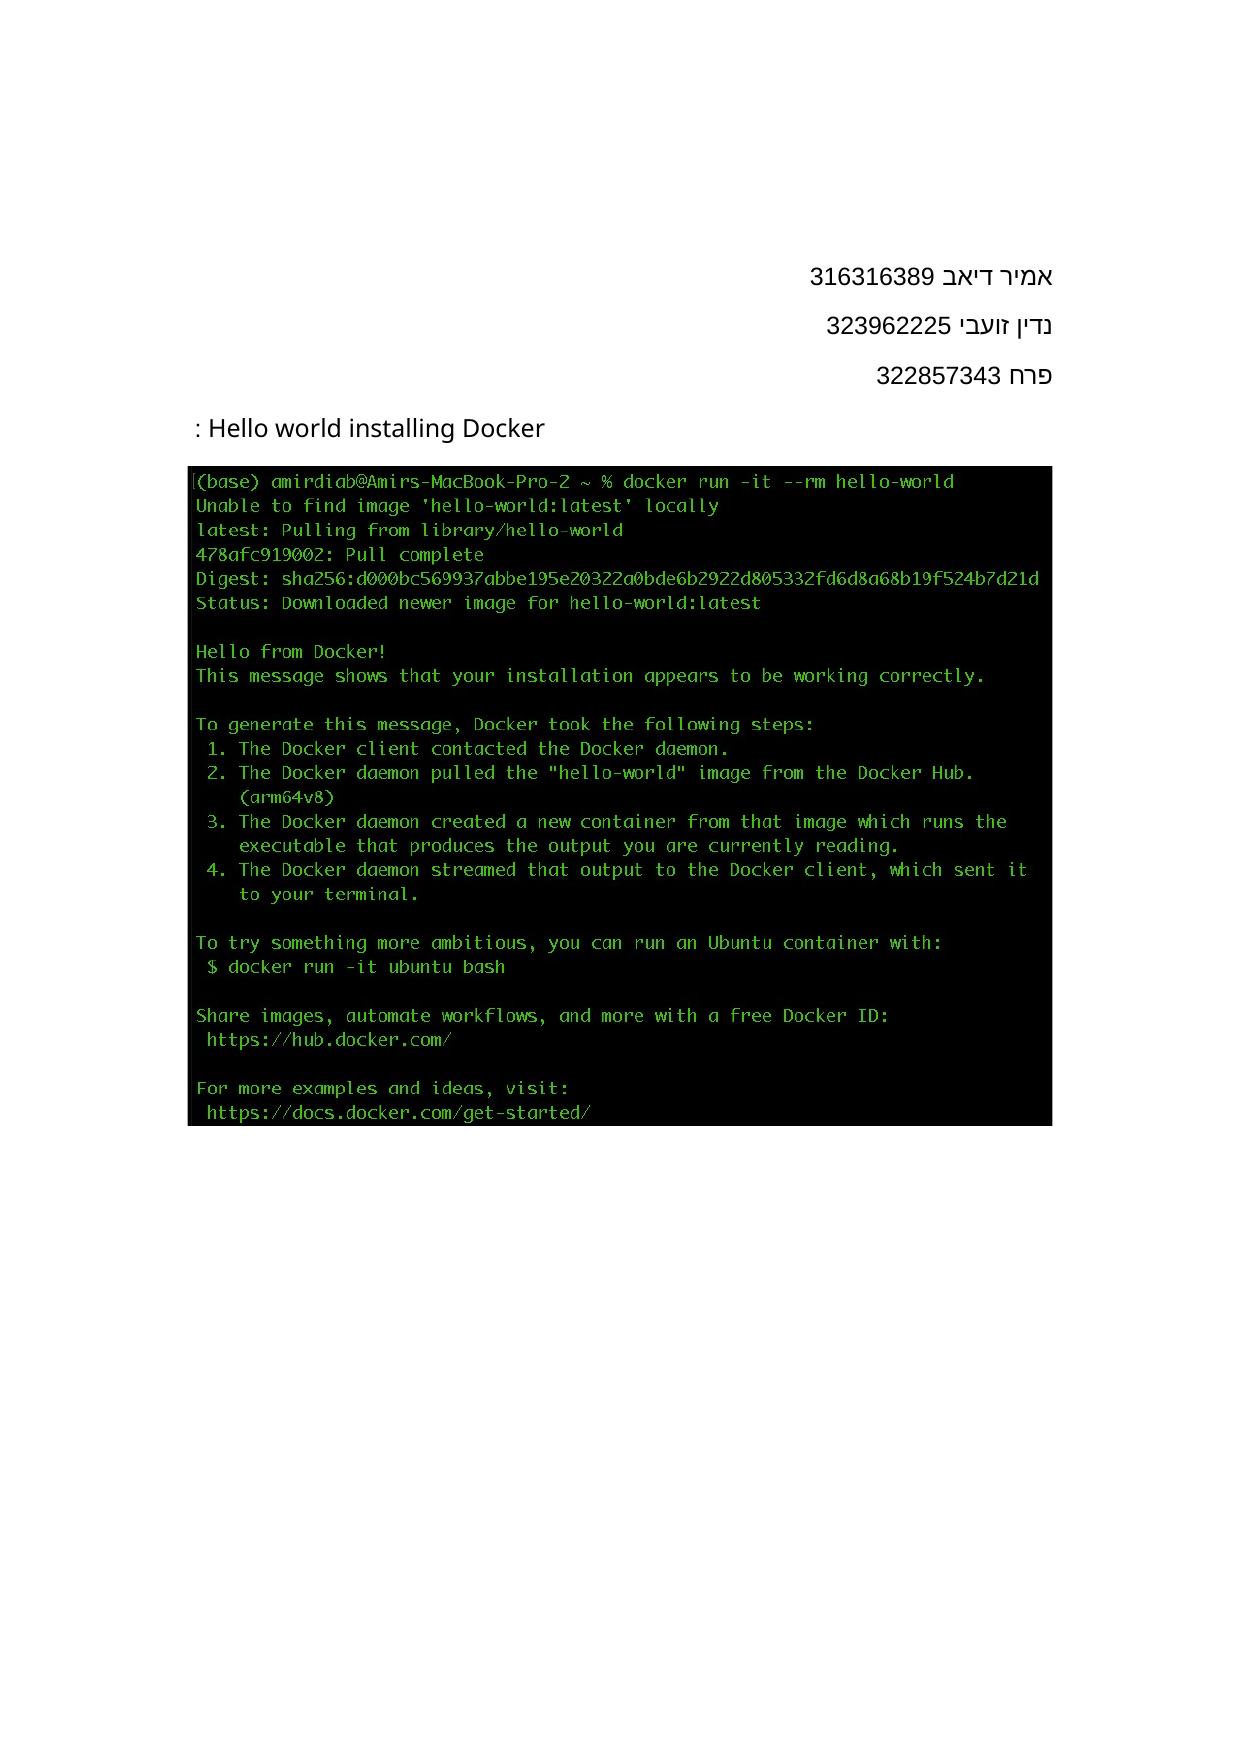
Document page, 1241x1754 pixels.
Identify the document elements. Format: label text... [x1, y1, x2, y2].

text Hello world installing Docker : [187, 411, 1053, 445]
text פרח 322857343 [187, 361, 1053, 390]
picture [187, 466, 1053, 1126]
text אמיר דיאב 316316389 [187, 262, 1053, 290]
text נדין זועבי 323962225 [187, 311, 1053, 340]
